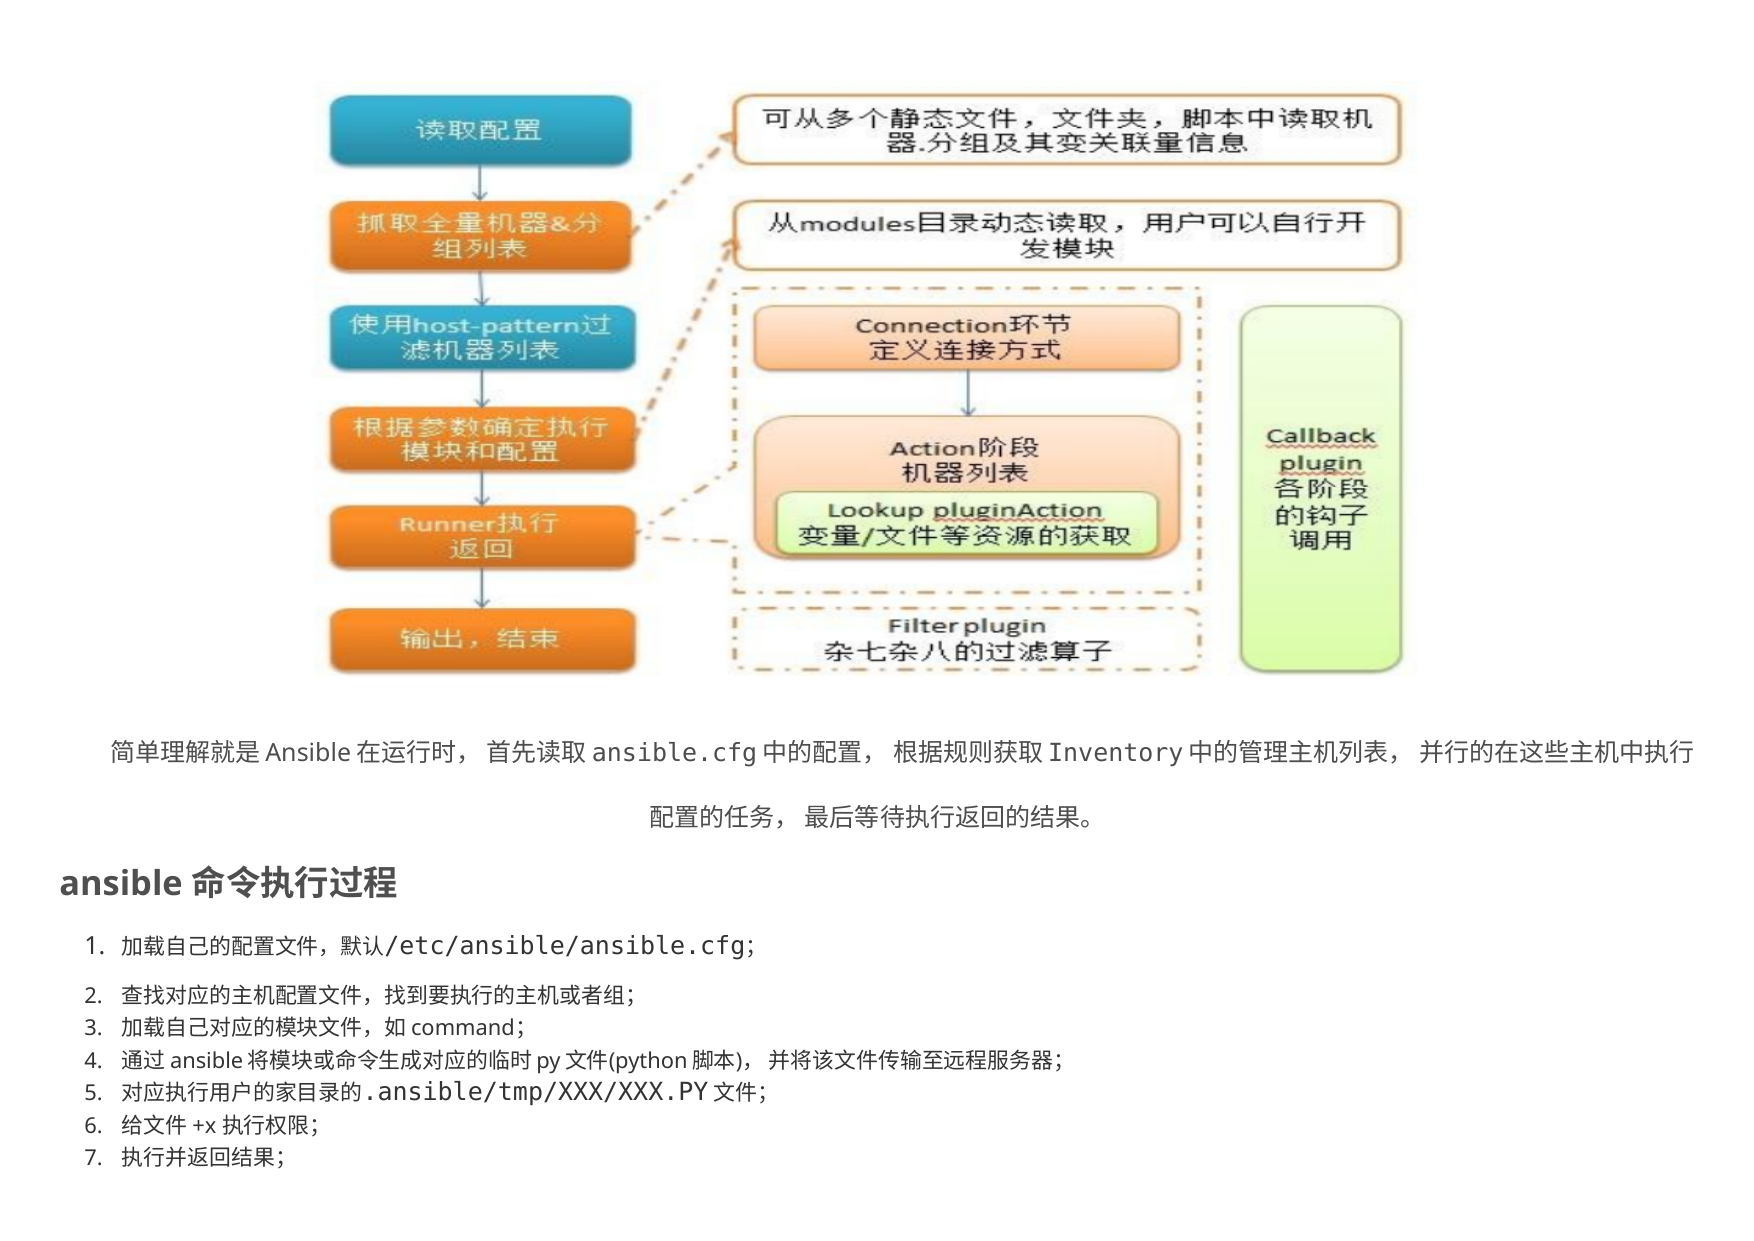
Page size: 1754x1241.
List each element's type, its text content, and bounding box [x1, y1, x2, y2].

list 加载自己对应的模块文件，如 command； [84, 1010, 1695, 1043]
picture [281, 81, 1473, 704]
list 执行并返回结果； [84, 1140, 1695, 1173]
list 对应执行用户的家目录的.ansible/tmp/XXX/XXX.PY文件； [84, 1075, 1695, 1108]
list 给文件 +x 执行权限； [84, 1108, 1695, 1140]
subtitle ansible 命令执行过程 [59, 848, 1695, 913]
list 查找对应的主机配置文件，找到要执行的主机或者组； [84, 978, 1695, 1010]
list 加载自己的配置文件，默认/etc/ansible/ansible.cfg； [84, 913, 1695, 978]
list 通过ansible将模块或命令生成对应的临时py文件(python脚本)， 并将该文件传输至远程服务器； [84, 1043, 1695, 1075]
